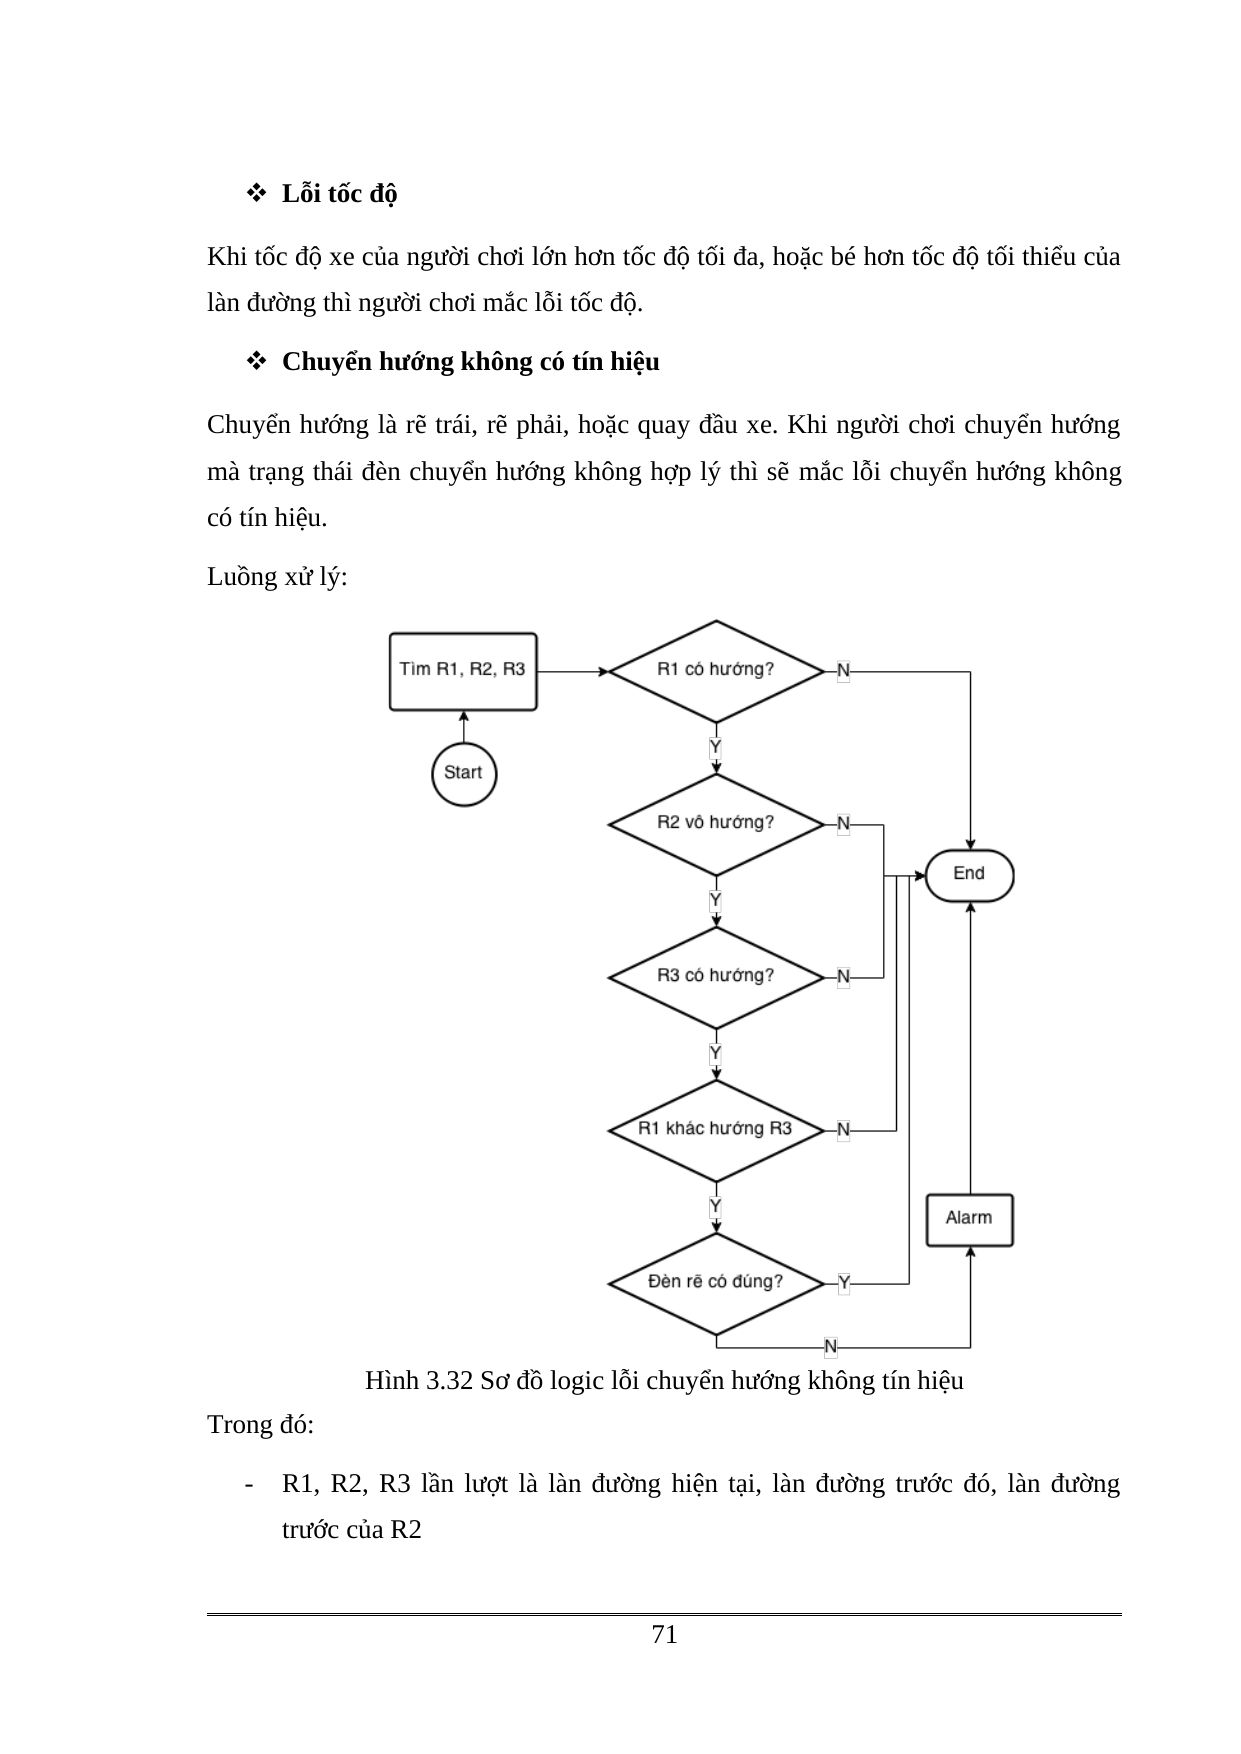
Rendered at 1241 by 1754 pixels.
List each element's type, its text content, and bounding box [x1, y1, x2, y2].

list R1, R2, R3 lần lượt là làn đường hiện tại, làn đường trước đó, làn đường trước của R2 [244, 1467, 1122, 1545]
text Khi tốc độ xe của người chơi lớn hơn tốc độ tối đa, hoặc bé hơn tốc độ tối thiểu của làn đường thì người chơi mắc lỗi tốc độ. [207, 240, 1122, 317]
list Chuyển hướng không có tín hiệu [244, 346, 1122, 377]
text Trong đó: [207, 1408, 1122, 1439]
text Chuyển hướng là rẽ trái, rẽ phải, hoặc quay đầu xe. Khi người chơi chuyển hướng mà trạng thái đèn chuyển hướng không hợp lý thì sẽ mắc lỗi chuyển hướng không có tín hiệu. [207, 408, 1122, 532]
list Lỗi tốc độ [244, 177, 1122, 208]
picture [388, 619, 1016, 1364]
text Luồng xử lý: [207, 561, 1122, 592]
